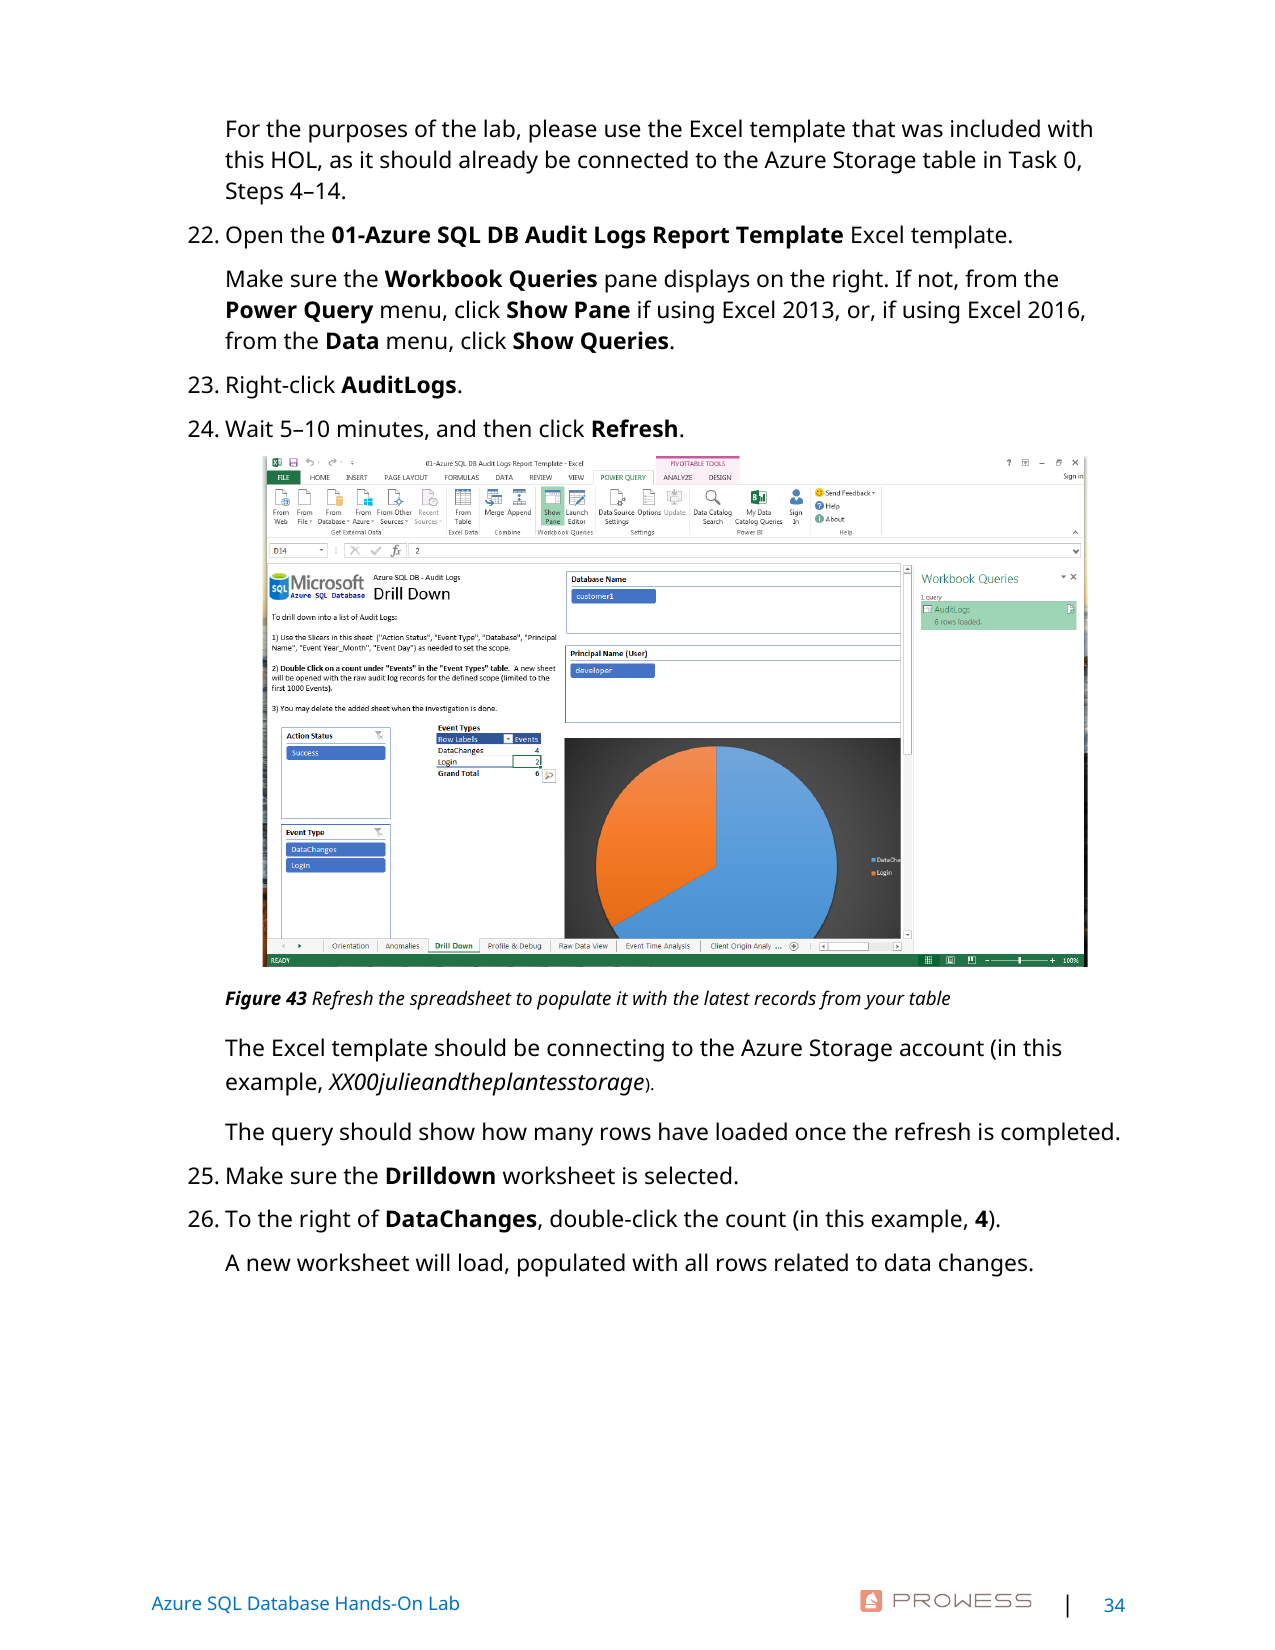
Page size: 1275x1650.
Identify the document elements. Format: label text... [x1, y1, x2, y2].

list A new worksheet will load, populated with all rows related to data changes. [225, 1247, 1125, 1278]
list For the purposes of the lab, please use the Excel template that was included with this HOL, as it should already be connected to the Azure Storage table in Task 0, Steps 4–14. [225, 112, 1125, 206]
picture [860, 1590, 1032, 1612]
text Figure 43 Refresh the spreadsheet to populate it with the latest records from your table [225, 985, 1125, 1011]
text Make sure the Drilldown worksheet is selected. [187, 1160, 1125, 1191]
list The query should show how many rows have loaded once the refresh is completed. [225, 1116, 1125, 1147]
text Right-click AuditLogs. [187, 369, 1125, 400]
text Open the 01-Azure SQL DB Audit Logs Report Template Excel template. [187, 219, 1125, 250]
text To the right of DataChanges, double-click the count (in this example, 4). [187, 1203, 1125, 1235]
text The Excel template should be connecting to the Azure Storage account (in this example, XX00julieandtheplantesstorage). [225, 1032, 1125, 1097]
picture [262, 456, 1088, 967]
text Wait 5–10 minutes, and then click Refresh. [187, 412, 1125, 444]
list Make sure the Workbook Queries pane displays on the right. If not, from the Power Query menu, click Show Pane if using Excel 2013, or, if using Excel 2016, from the Data menu, click Show Queries. [225, 262, 1125, 356]
